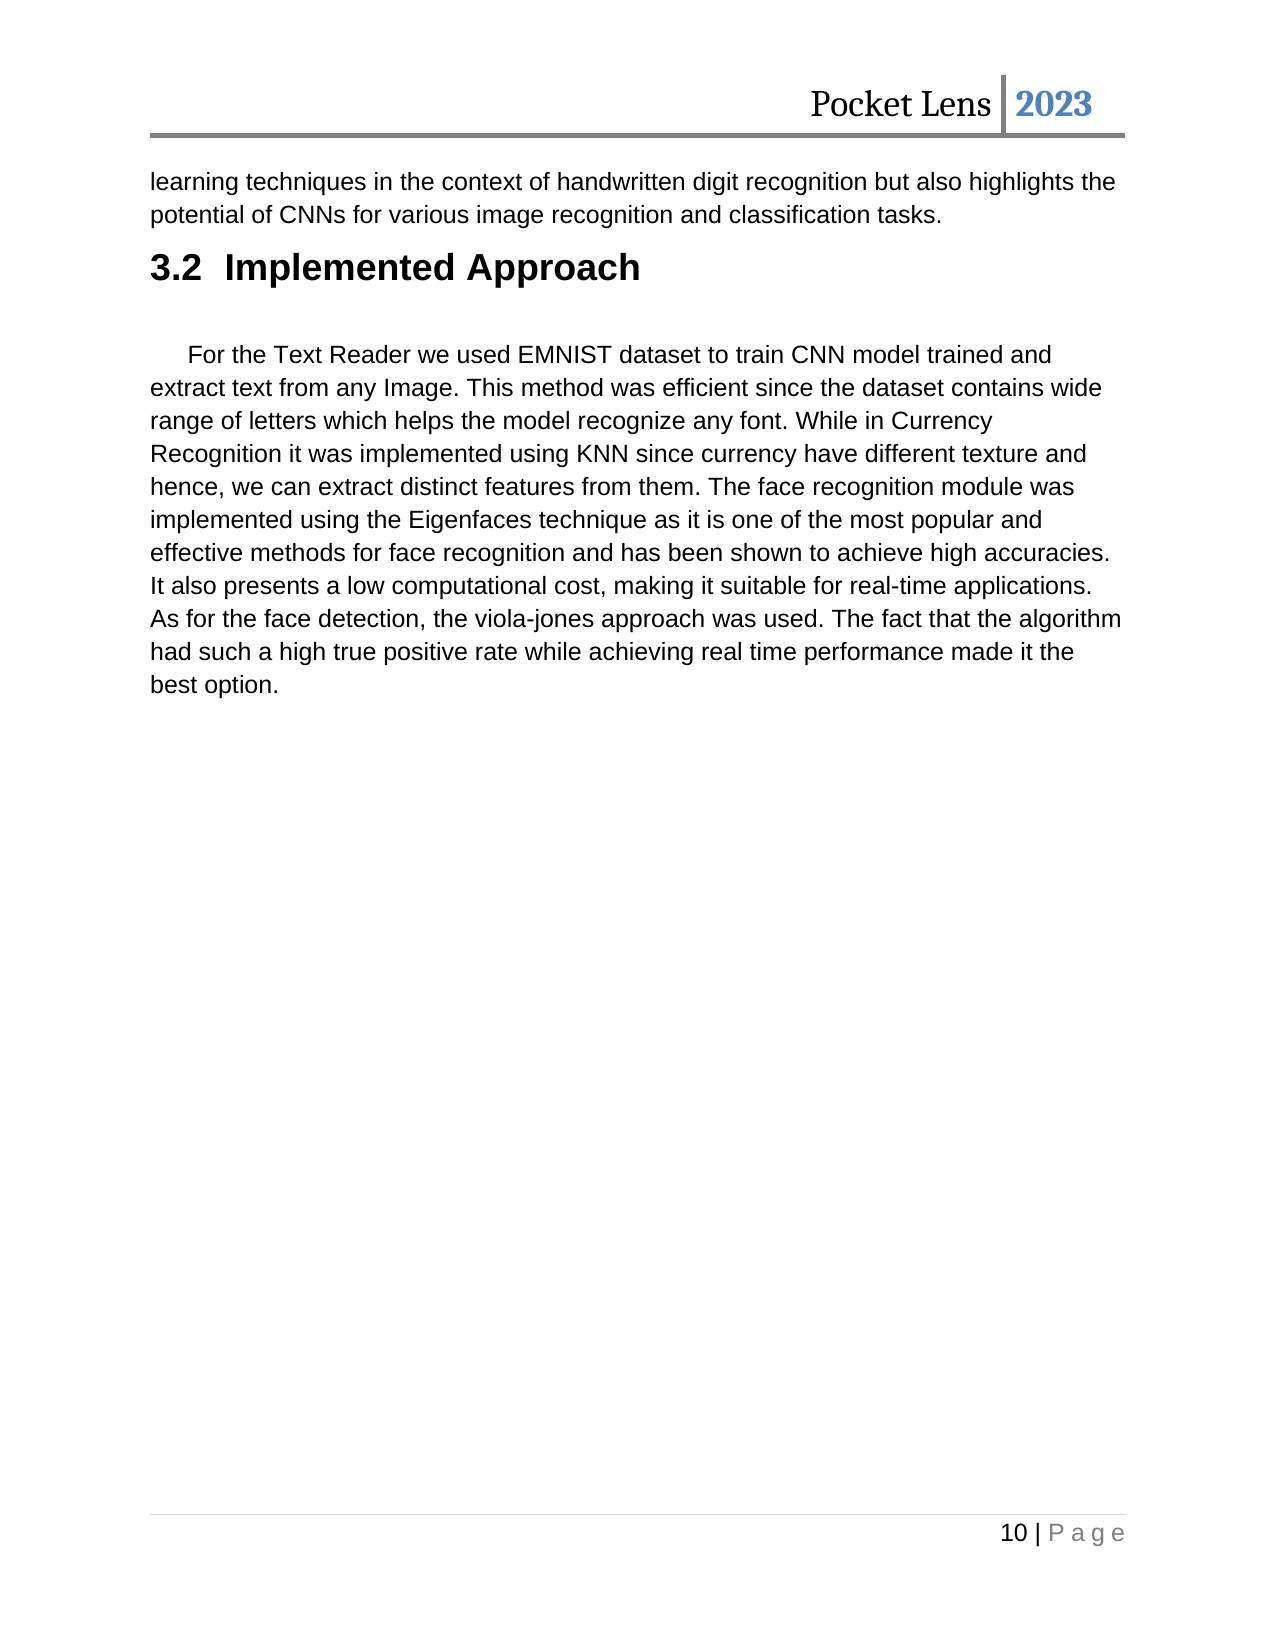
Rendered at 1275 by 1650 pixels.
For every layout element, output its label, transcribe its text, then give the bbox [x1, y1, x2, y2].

text For the Text Reader we used EMNIST dataset to train CNN model trained and extract text from any Image. This method was efficient since the dataset contains wide range of letters which helps the model recognize any font. While in Currency Recognition it was implemented using KNN since currency have different texture and hence, we can extract distinct features from them. The face recognition module was implemented using the Eigenfaces technique as it is one of the most popular and effective methods for face recognition and has been shown to achieve high accuracies. It also presents a low computational cost, making it suitable for real-time applications. As for the face detection, the viola-jones approach was used. The fact that the algorithm had such a high true positive rate while achieving real time performance made it the best option. [150, 340, 1125, 699]
subtitle Implemented Approach [150, 245, 1125, 288]
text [150, 167, 1125, 228]
